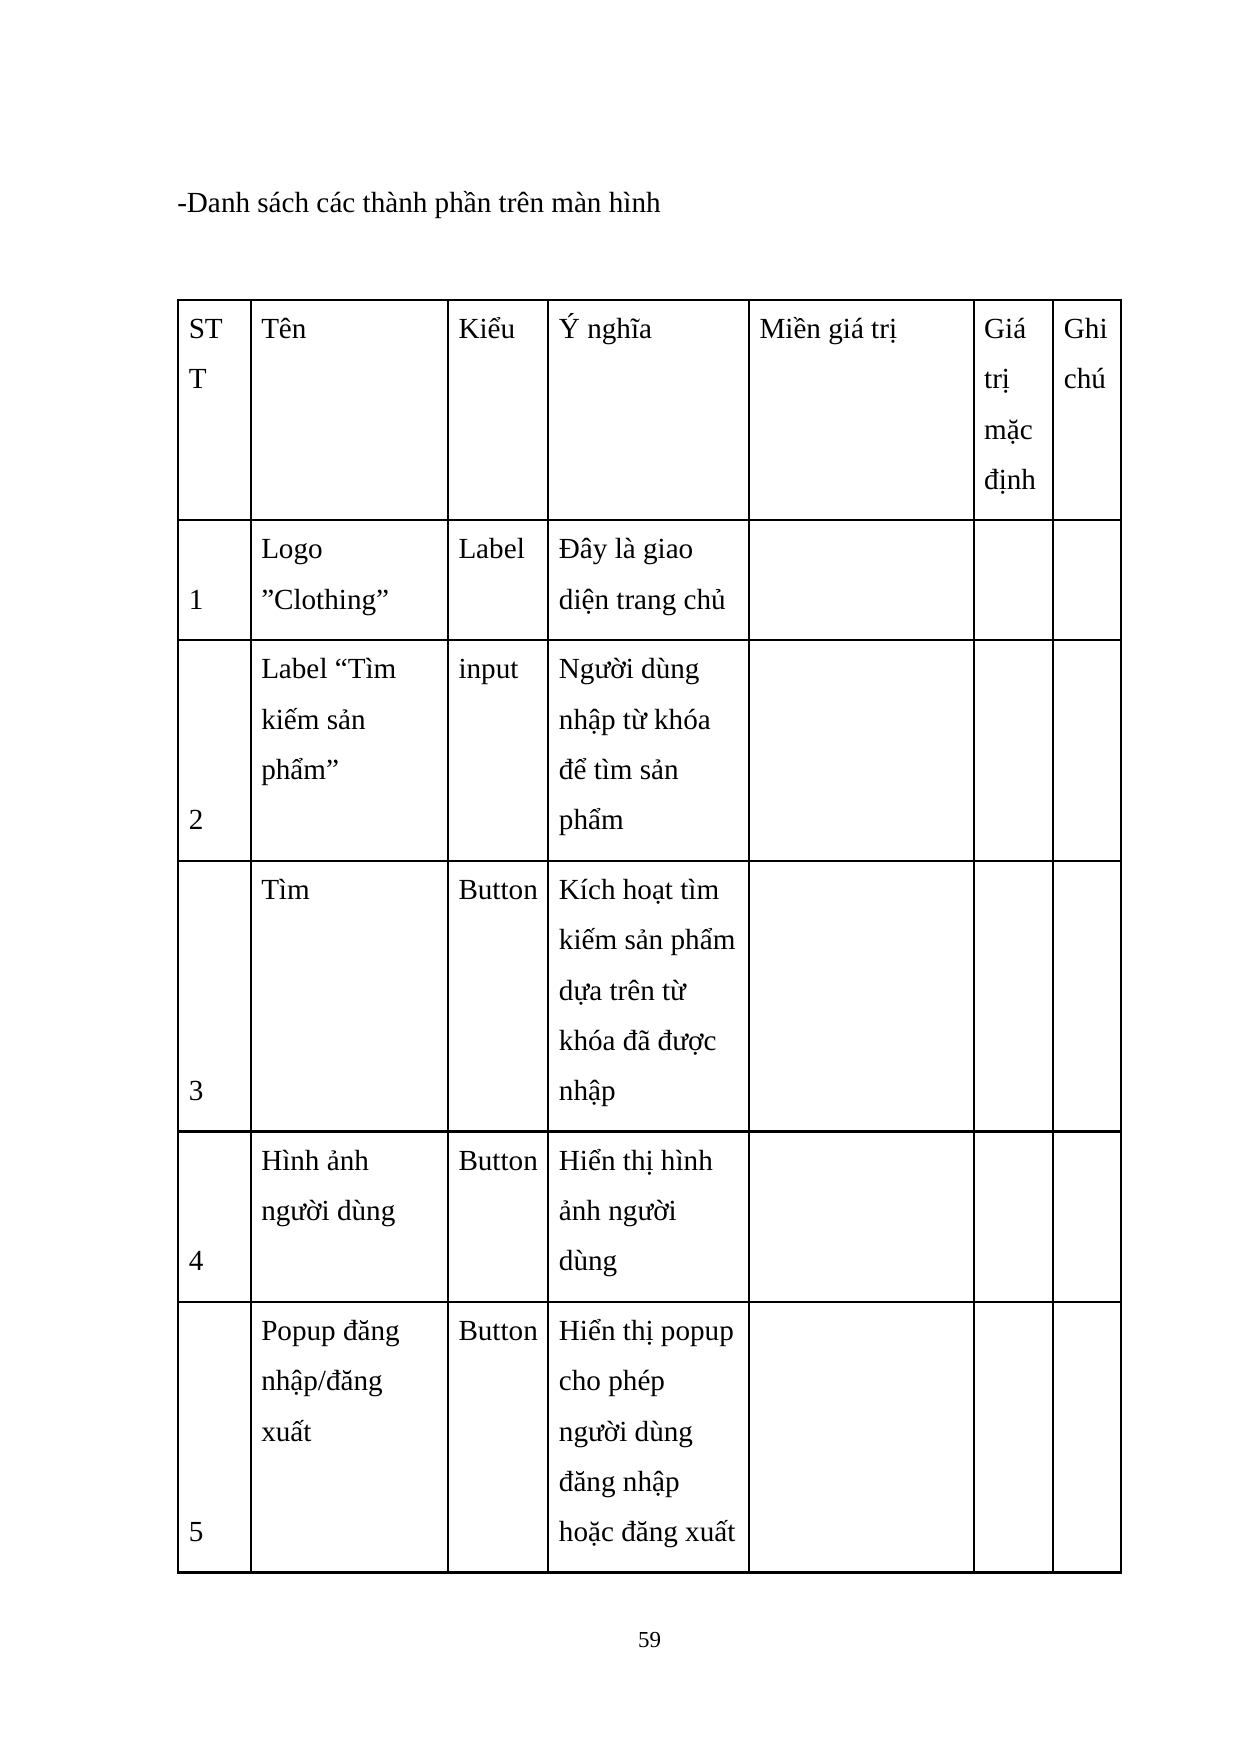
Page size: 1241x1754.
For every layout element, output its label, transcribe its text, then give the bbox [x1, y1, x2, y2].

table_header Ý nghĩa [549, 301, 748, 519]
table_cell Hiển thị popup cho phép người dùng đăng nhập hoặc đăng xuất [549, 1303, 748, 1571]
table_cell [750, 862, 973, 1130]
table_cell Label [449, 521, 547, 639]
table_header Giá trị mặc định [975, 301, 1052, 519]
table_cell [975, 521, 1052, 639]
table_cell [750, 641, 973, 859]
table_cell Hình ảnh người dùng [252, 1133, 447, 1301]
table_cell [975, 862, 1052, 1130]
table_cell [750, 521, 973, 639]
table_header Ghi chú [1054, 301, 1120, 519]
table_cell Logo ”Clothing” [252, 521, 447, 639]
table_header Kiểu [449, 301, 547, 519]
table_cell input [449, 641, 547, 859]
table_cell Popup đăng nhập/đăng xuất [252, 1303, 447, 1571]
table_cell [1054, 1303, 1120, 1571]
table_cell 3 [179, 862, 250, 1130]
table_cell Hiển thị hình ảnh người dùng [549, 1133, 748, 1301]
table_cell Button [449, 1133, 547, 1301]
table_cell [1054, 521, 1120, 639]
table_cell 4 [179, 1133, 250, 1301]
table_cell [750, 1133, 973, 1301]
table_cell [975, 641, 1052, 859]
table_cell 5 [179, 1303, 250, 1571]
table_cell [1054, 1133, 1120, 1301]
table_cell [1054, 862, 1120, 1130]
table_header STT [179, 301, 250, 519]
table_cell 1 [179, 521, 250, 639]
table_cell [975, 1133, 1052, 1301]
table_cell Người dùng nhập từ khóa để tìm sản phẩm [549, 641, 748, 859]
table_cell Tìm [252, 862, 447, 1130]
table_cell Đây là giao diện trang chủ [549, 521, 748, 639]
table_header Tên [252, 301, 447, 519]
table_header Miền giá trị [750, 301, 973, 519]
table_cell Button [449, 1303, 547, 1571]
text -Danh sách các thành phần trên màn hình [177, 186, 1122, 219]
table_cell Button [449, 862, 547, 1130]
table_cell [1054, 641, 1120, 859]
table_cell [975, 1303, 1052, 1571]
table_cell Label “Tìm kiếm sản phẩm” [252, 641, 447, 859]
table_cell [750, 1303, 973, 1571]
table_cell 2 [179, 641, 250, 859]
table_cell Kích hoạt tìm kiếm sản phẩm dựa trên từ khóa đã được nhập [549, 862, 748, 1130]
